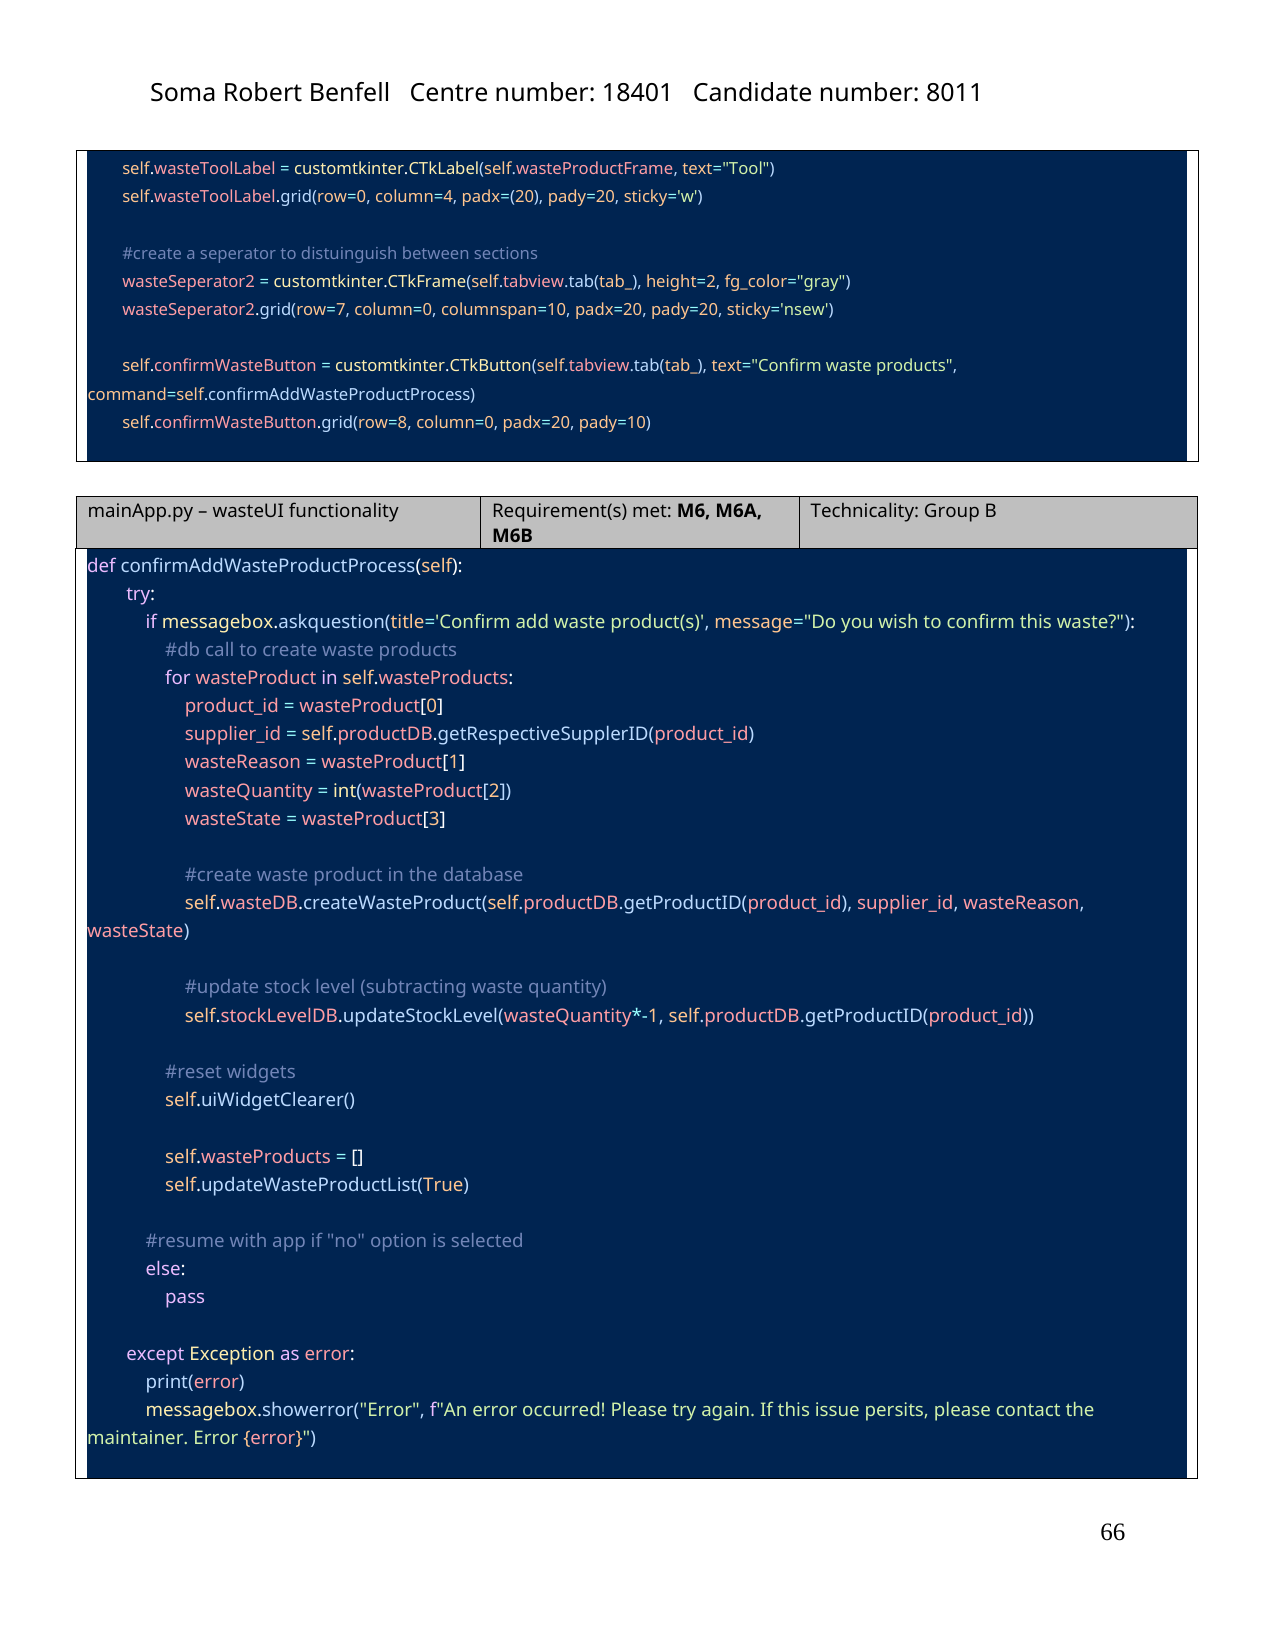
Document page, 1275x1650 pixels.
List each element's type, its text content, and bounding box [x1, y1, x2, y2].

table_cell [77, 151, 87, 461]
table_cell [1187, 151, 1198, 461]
table_header mainApp.py – wasteUI functionality [77, 497, 480, 548]
table_header Technicality: Group B [800, 497, 1197, 548]
table_header Requirement(s) met: M6, M6A, M6B [481, 497, 799, 548]
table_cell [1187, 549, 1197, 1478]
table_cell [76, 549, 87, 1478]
